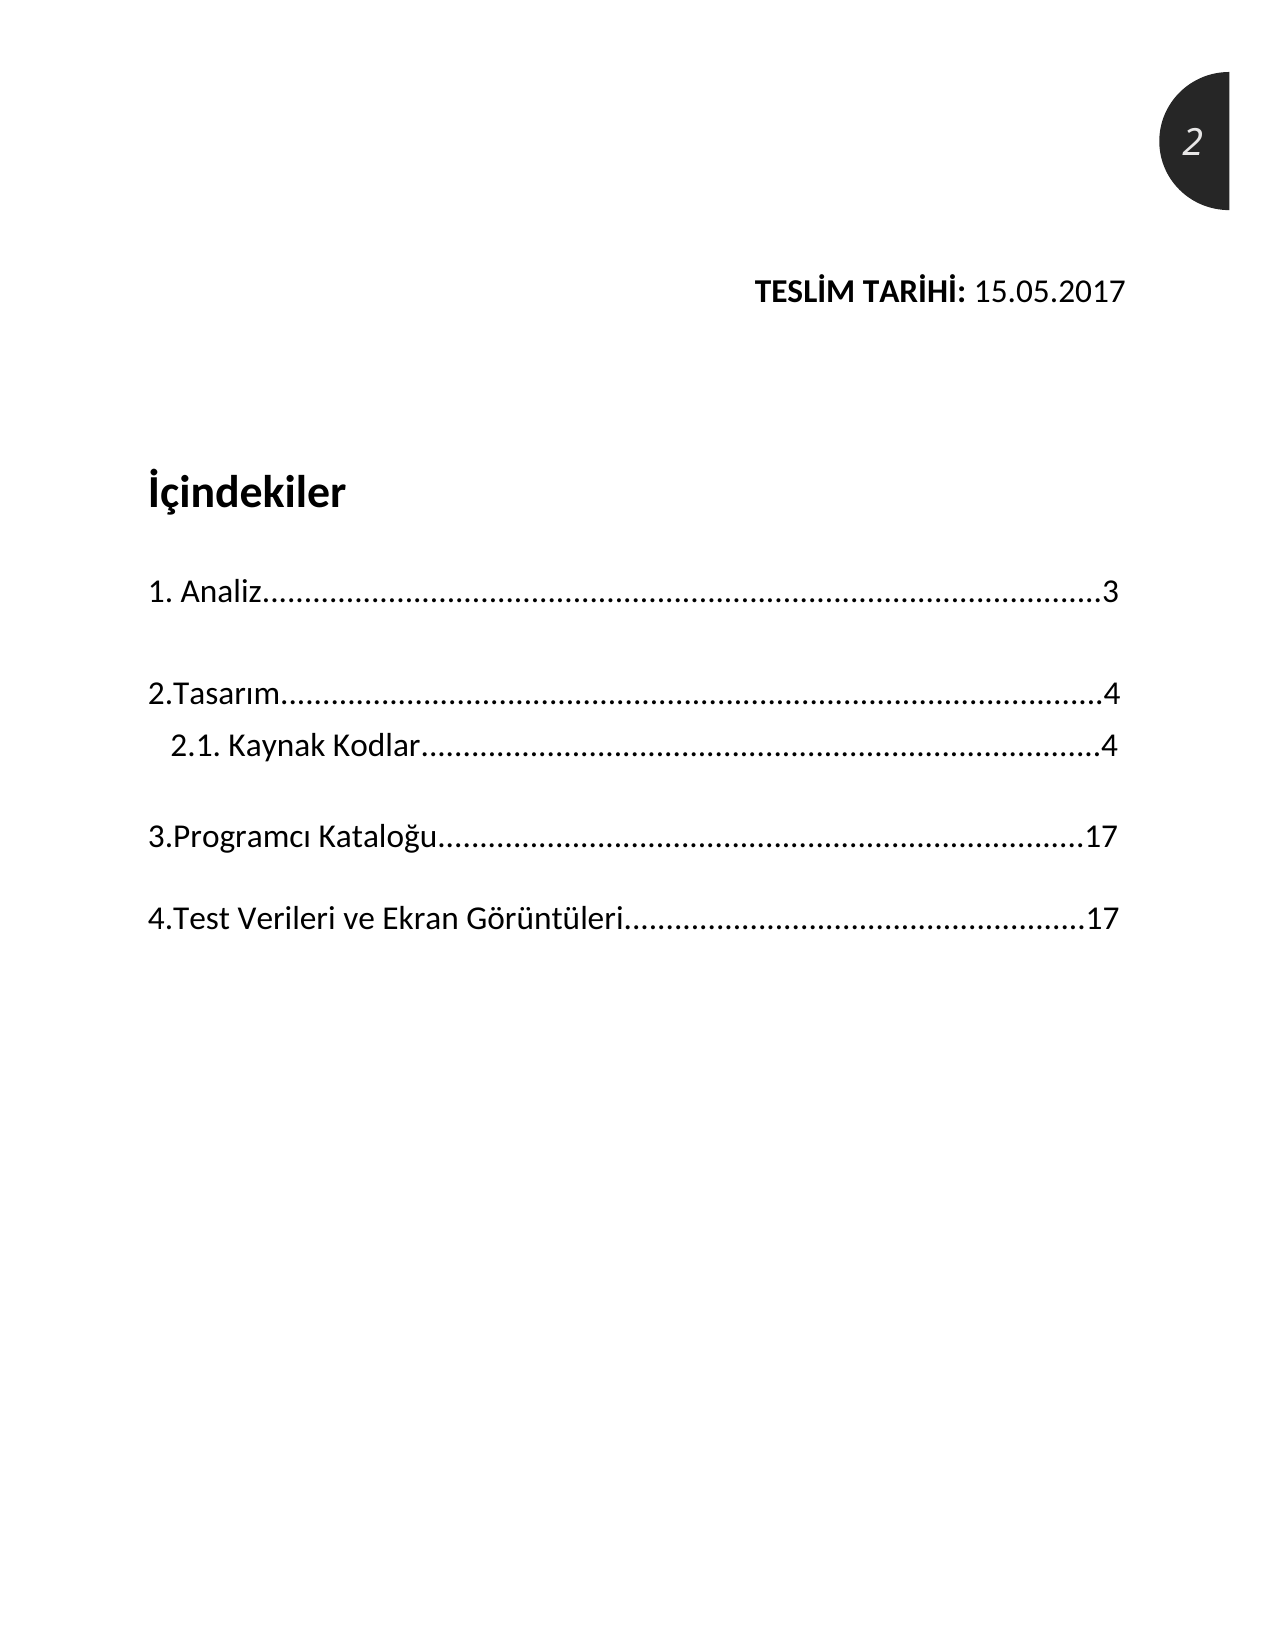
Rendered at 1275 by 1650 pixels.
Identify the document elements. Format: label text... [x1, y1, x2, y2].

text 3.Programcı Kataloğu.............................................................................17 [148, 815, 1127, 856]
text TESLİM TARİHİ: 15.05.2017 [148, 270, 1127, 310]
text 2.1. Kaynak Kodlar.................................................................................4 [148, 723, 1127, 764]
text 1. Analiz....................................................................................................3 [148, 570, 1127, 611]
text İçindekiler [148, 463, 1127, 519]
text 2.Tasarım..................................................................................................4 [148, 672, 1127, 713]
text 4.Test Verileri ve Ekran Görüntüleri.......................................................17 [148, 897, 1127, 938]
